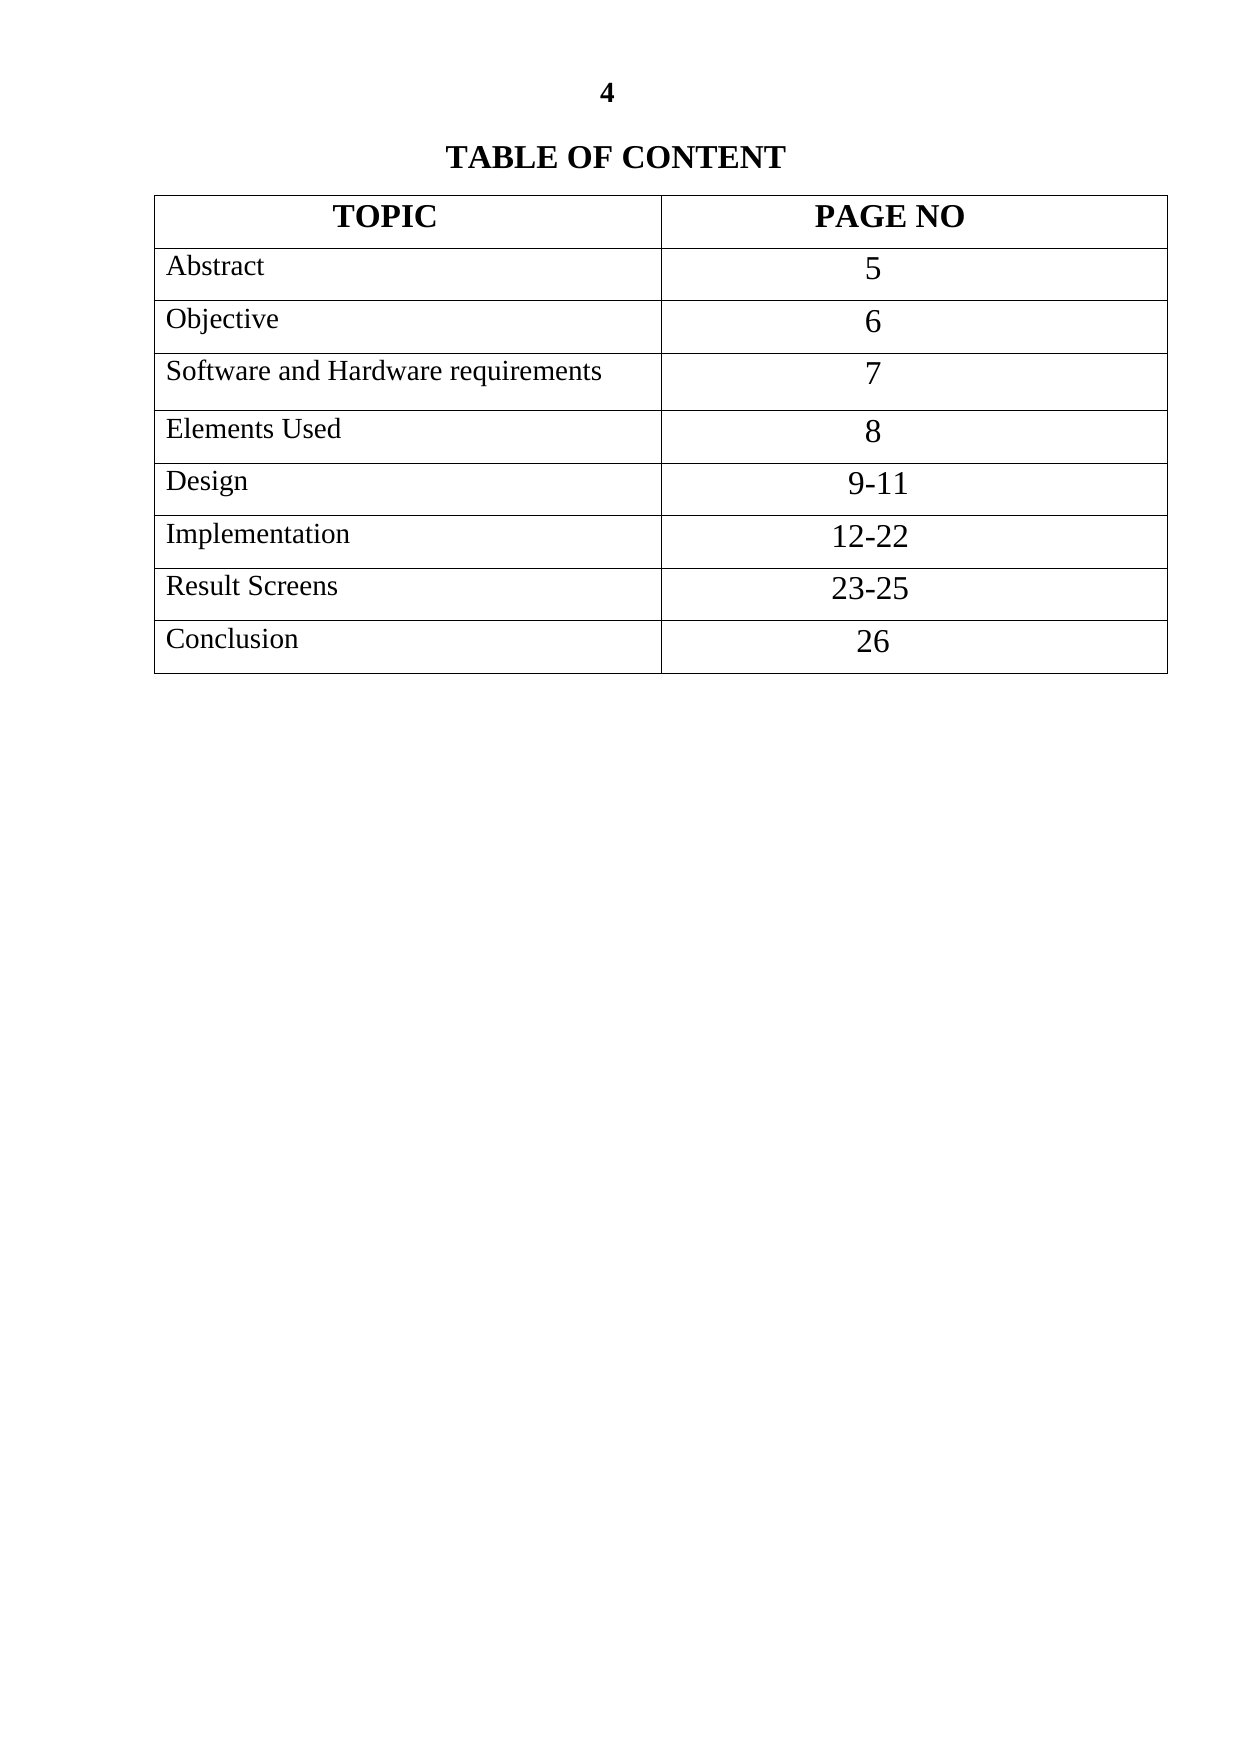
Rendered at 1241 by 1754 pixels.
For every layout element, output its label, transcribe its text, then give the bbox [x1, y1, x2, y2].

table_cell Implementation [155, 516, 661, 567]
table_cell Objective [155, 301, 661, 352]
table_header TOPIC [155, 196, 661, 247]
table_cell 12-22 [662, 516, 1167, 567]
table_header PAGE NO [662, 196, 1167, 247]
text TABLE OF CONTENT [154, 137, 1161, 176]
table_cell 8 [662, 411, 1167, 462]
table_cell Design [155, 464, 661, 515]
table_cell 26 [662, 621, 1167, 672]
table_cell 6 [662, 301, 1167, 352]
table_cell Elements Used [155, 411, 661, 462]
table_cell 7 [662, 354, 1167, 410]
table_cell 9-11 [662, 464, 1167, 515]
table_cell 5 [662, 249, 1167, 300]
table_cell 23-25 [662, 569, 1167, 620]
table_cell Conclusion [155, 621, 661, 672]
table_cell Software and Hardware requirements [155, 354, 661, 410]
table_cell Abstract [155, 249, 661, 300]
table_cell Result Screens [155, 569, 661, 620]
